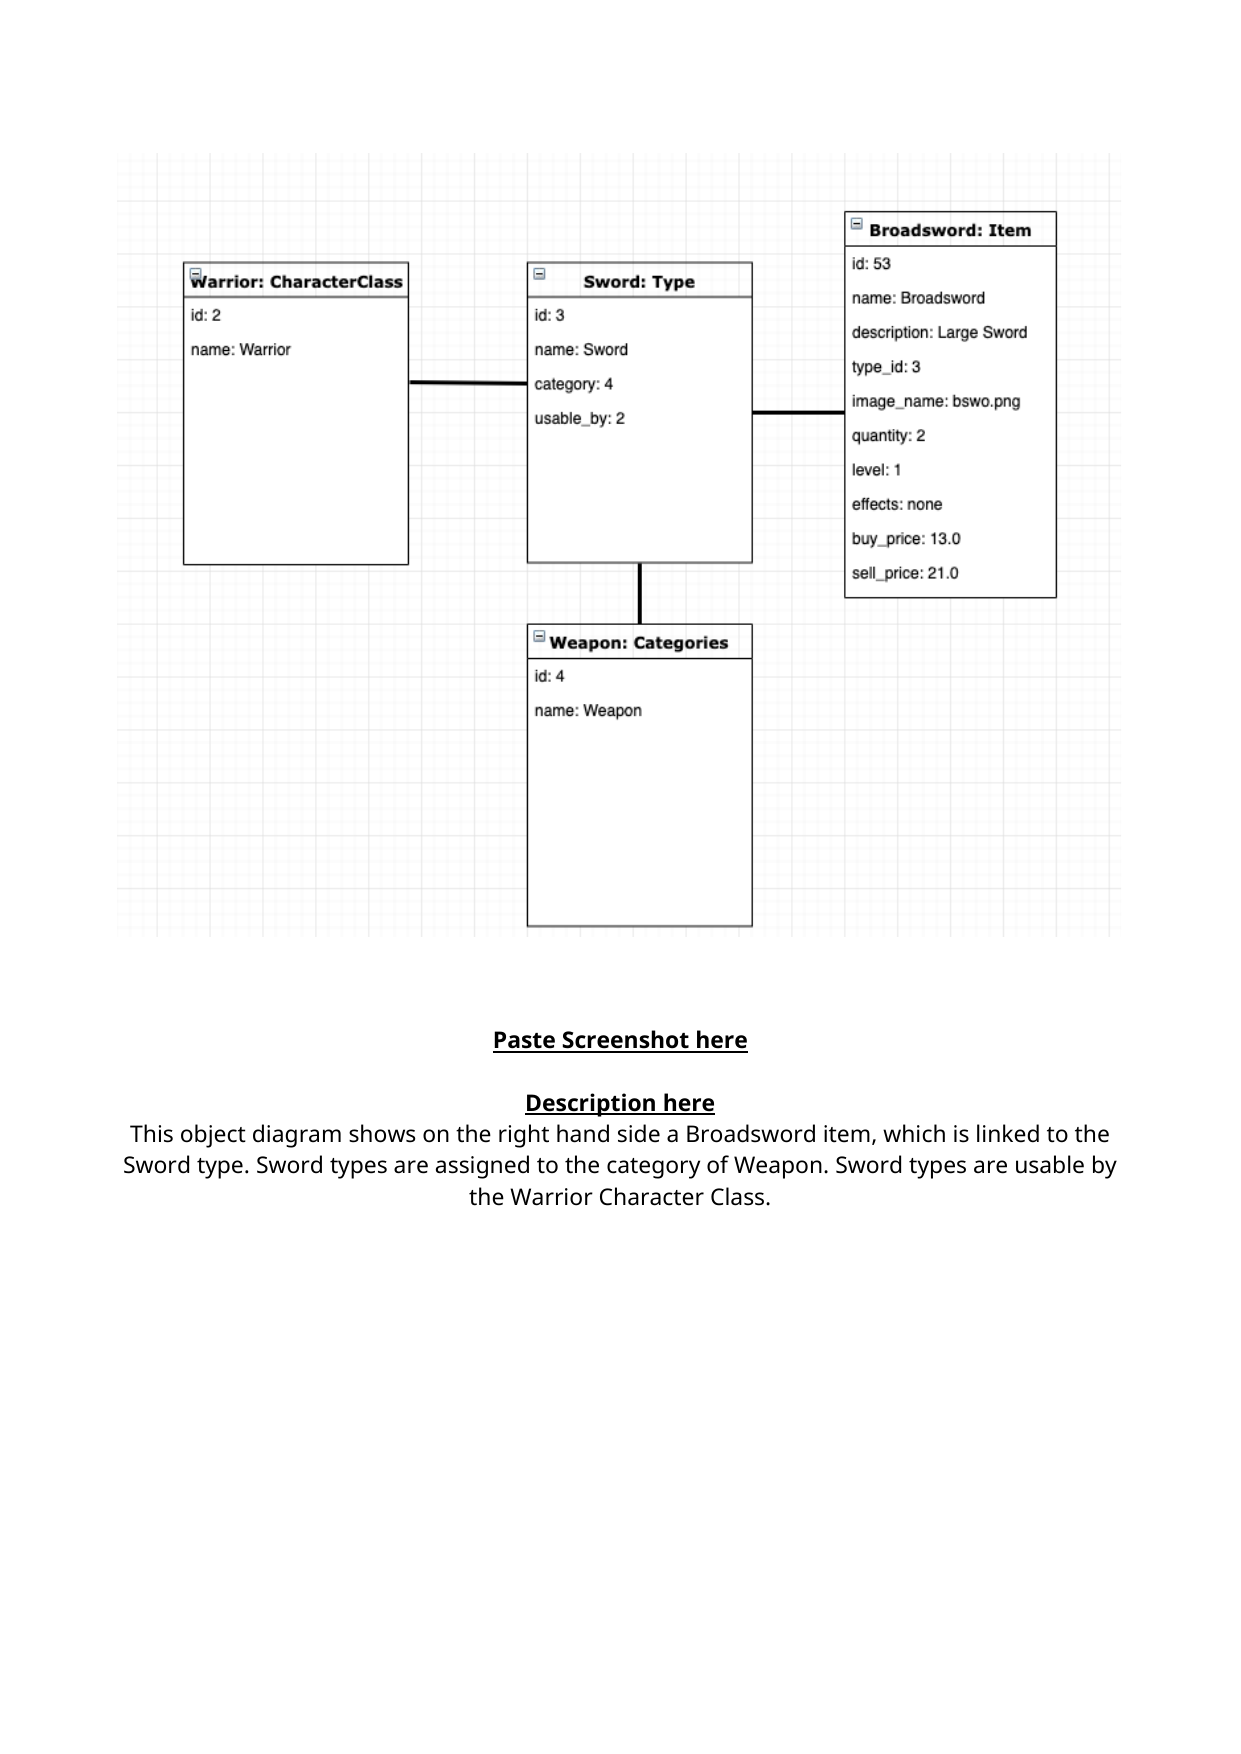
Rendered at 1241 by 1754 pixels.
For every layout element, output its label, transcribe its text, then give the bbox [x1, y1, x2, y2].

text Paste Screenshot here [118, 1024, 1122, 1056]
picture [117, 153, 1122, 937]
text This object diagram shows on the right hand side a Broadsword item, which is linked to the Sword type. Sword types are assigned to the category of Weapon. Sword types are usable by the Warrior Character Class. [118, 1118, 1122, 1212]
text Description here [118, 1087, 1122, 1118]
